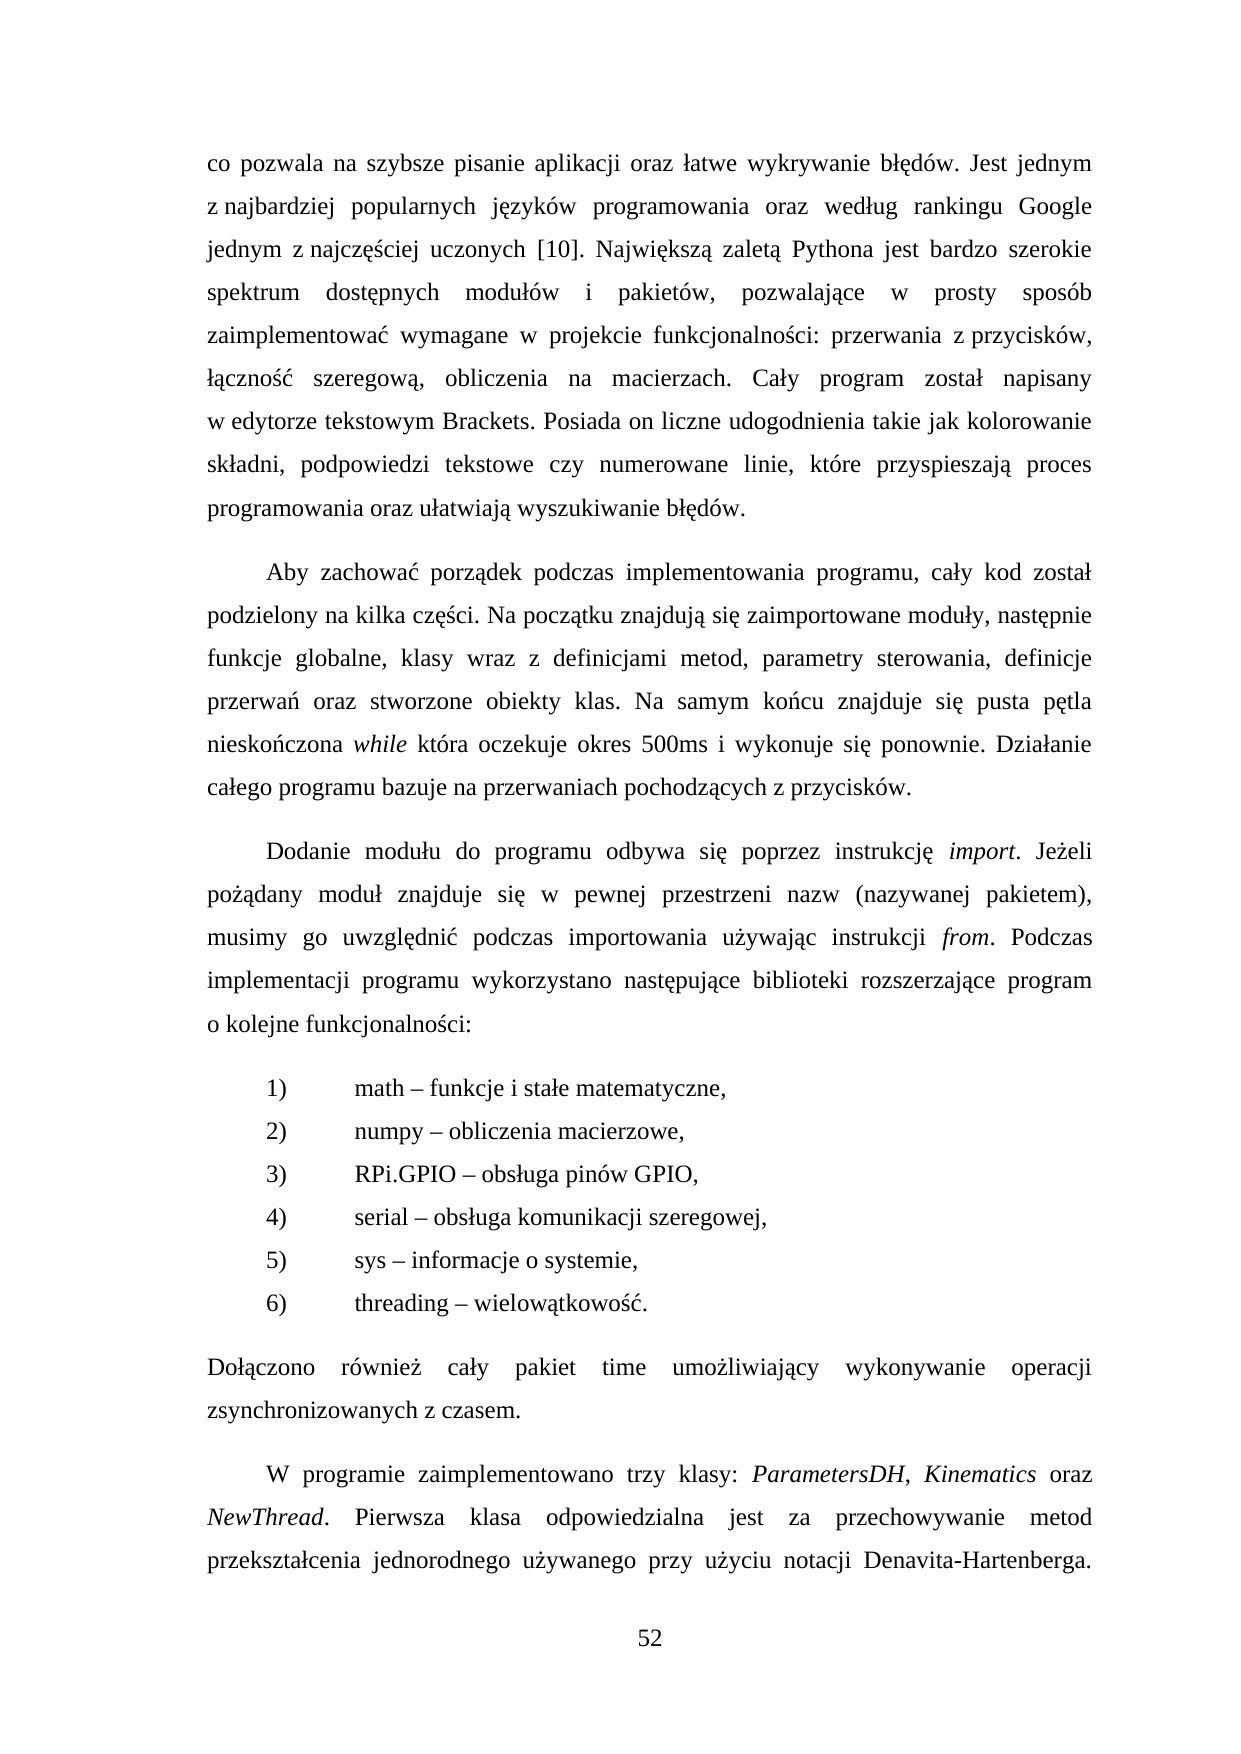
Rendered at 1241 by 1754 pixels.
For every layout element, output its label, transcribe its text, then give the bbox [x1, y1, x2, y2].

list math – funkcje i stałe matematyczne, [266, 1073, 1092, 1101]
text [207, 1459, 1092, 1574]
list serial – obsługa komunikacji szeregowej, [266, 1202, 1092, 1231]
text Dołączono również cały pakiet time umożliwiający wykonywanie operacji zsynchronizowanych z czasem. [207, 1352, 1092, 1424]
list sys – informacje o systemie, [266, 1245, 1092, 1274]
text Dodanie modułu do programu odbywa się poprzez instrukcję import. Jeżeli pożądany moduł znajduje się w pewnej przestrzeni nazw (nazywanej pakietem), musimy go uwzględnić podczas importowania używając instrukcji from. Podczas implementacji programu wykorzystano następujące biblioteki rozszerzające program o kolejne funkcjonalności: [207, 836, 1092, 1037]
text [207, 148, 1092, 521]
list RPi.GPIO – obsługa pinów GPIO, [266, 1159, 1092, 1188]
list threading – wielowątkowość. [266, 1288, 1092, 1317]
list numpy – obliczenia macierzowe, [266, 1116, 1092, 1144]
text Aby zachować porządek podczas implementowania programu, cały kod został podzielony na kilka części. Na początku znajdują się zaimportowane moduły, następnie funkcje globalne, klasy wraz z definicjami metod, parametry sterowania, definicje przerwań oraz stworzone obiekty klas. Na samym końcu znajduje się pusta pętla nieskończona while która oczekuje okres 500ms i wykonuje się ponownie. Działanie całego programu bazuje na przerwaniach pochodzących z przycisków. [207, 557, 1092, 801]
